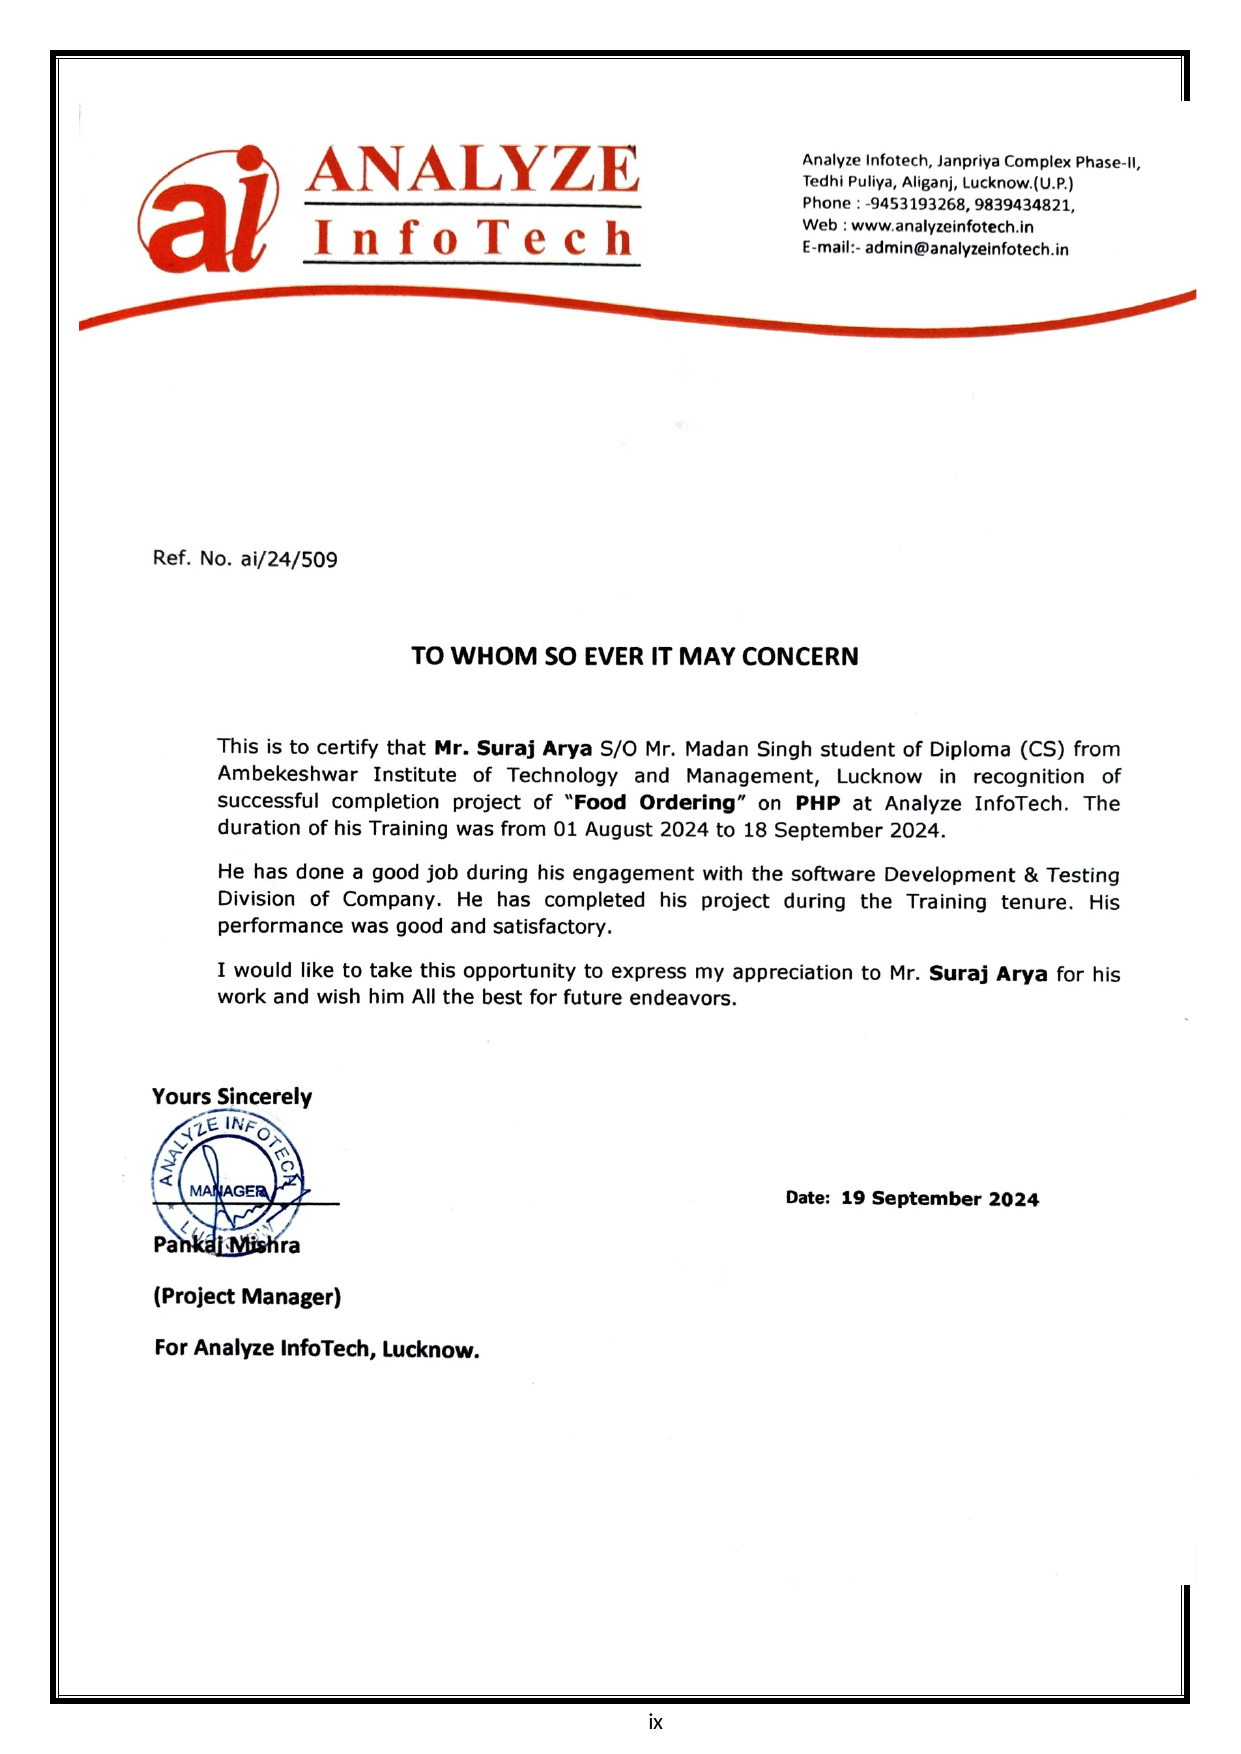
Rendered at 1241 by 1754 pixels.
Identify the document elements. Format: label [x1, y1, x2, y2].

picture [79, 101, 1197, 1585]
